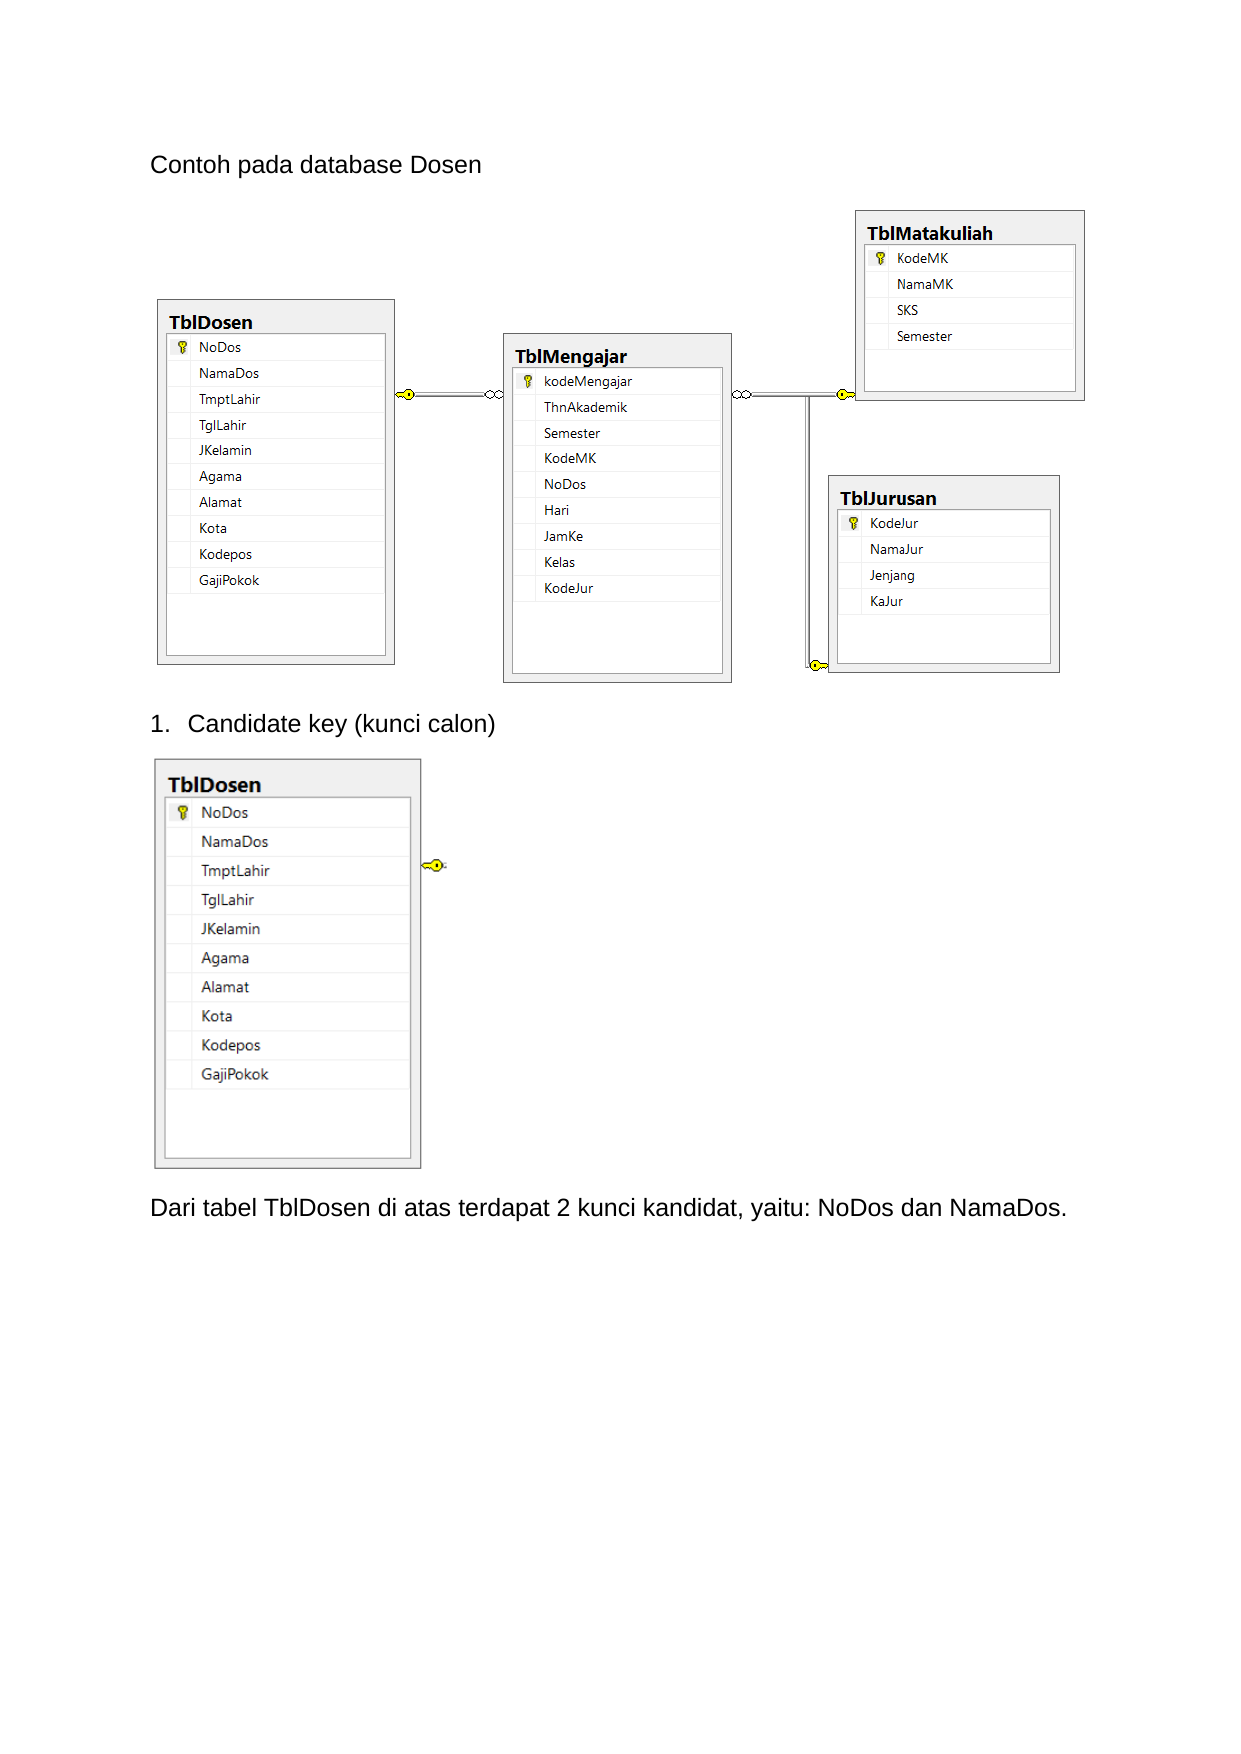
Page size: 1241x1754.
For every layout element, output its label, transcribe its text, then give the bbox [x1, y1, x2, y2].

picture [150, 197, 1091, 691]
list Candidate key (kunci calon) [150, 709, 1090, 738]
picture [150, 752, 447, 1179]
text Contoh pada database Dosen [150, 150, 1090, 179]
list Dari tabel TblDosen di atas terdapat 2 kunci kandidat, yaitu: NoDos dan NamaDos. [150, 1193, 1090, 1221]
